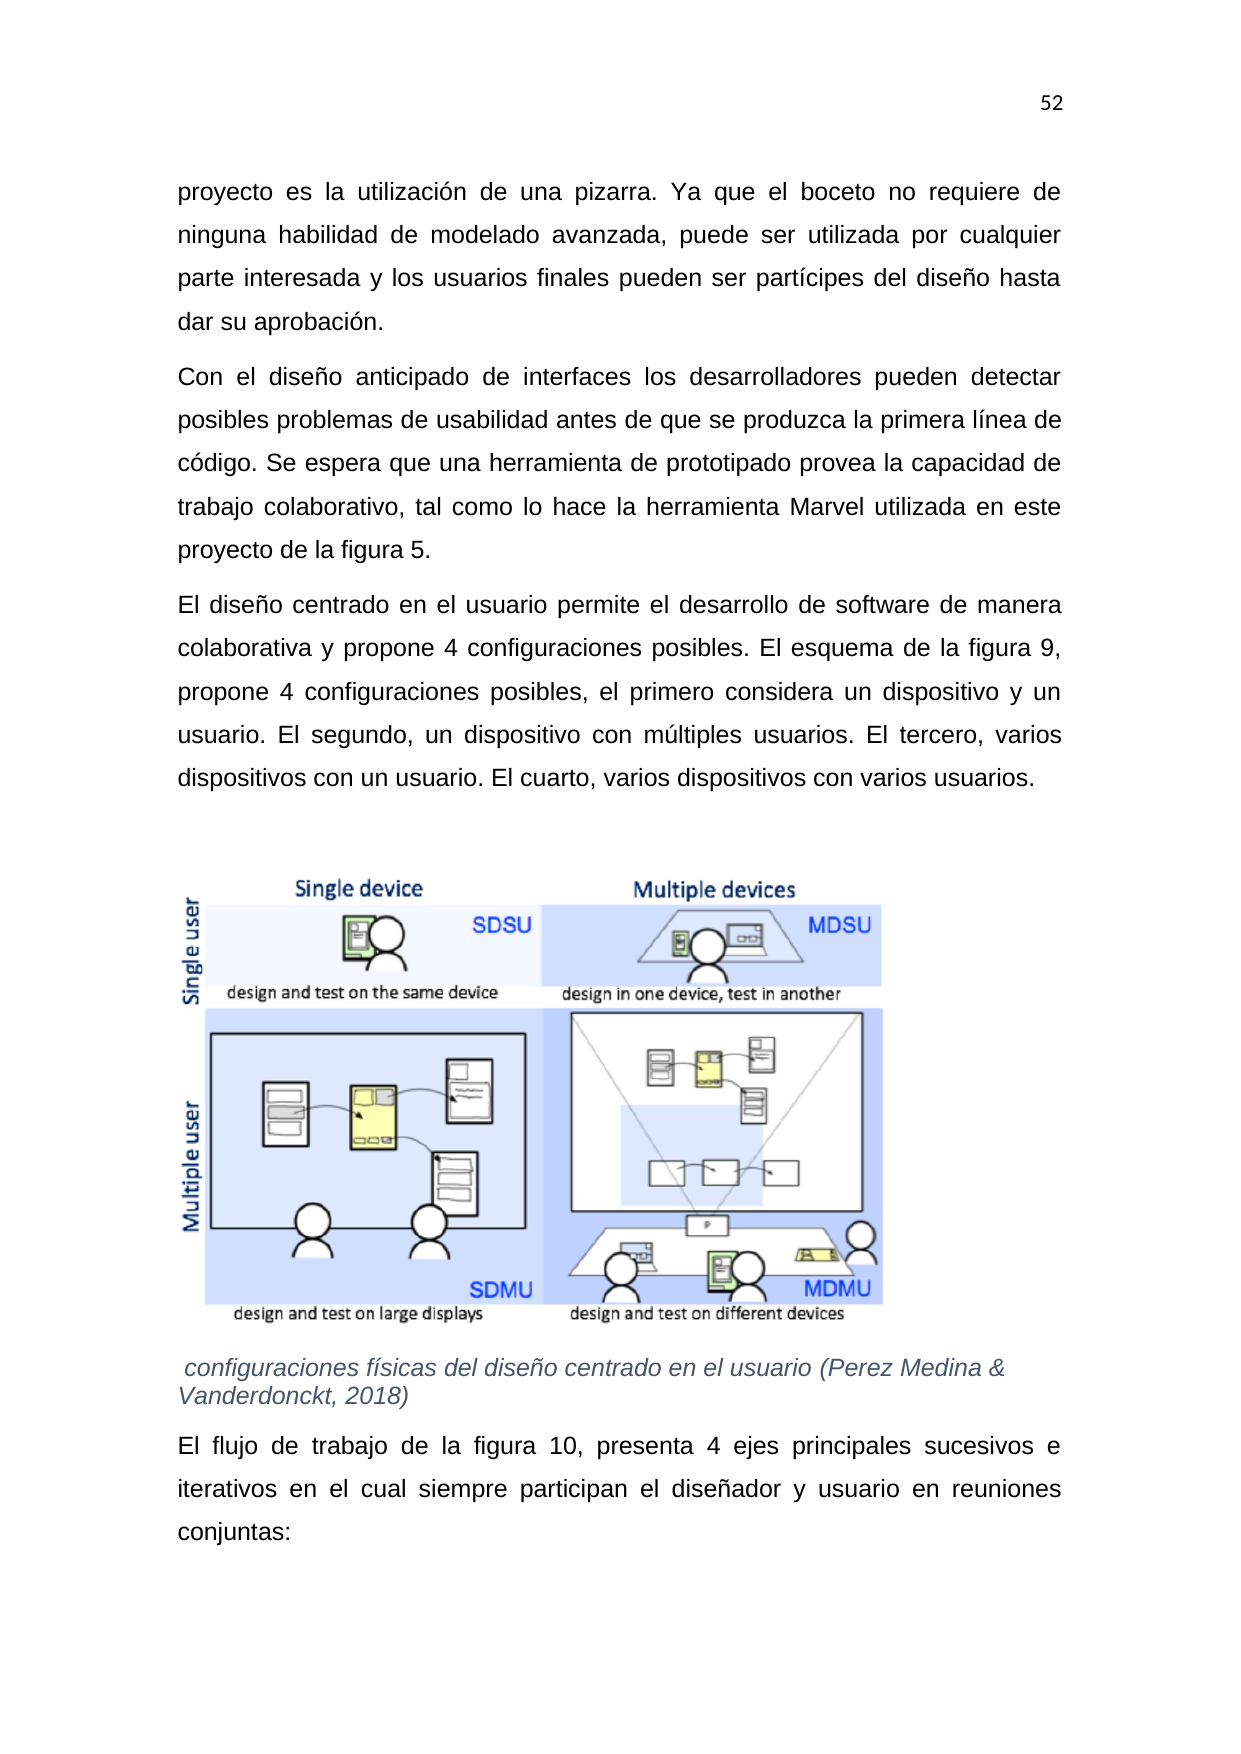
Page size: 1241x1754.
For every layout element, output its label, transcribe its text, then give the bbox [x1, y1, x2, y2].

text Con el diseño anticipado de interfaces los desarrolladores pueden detectar posibles problemas de usabilidad antes de que se produzca la primera línea de código. Se espera que una herramienta de prototipado provea la capacidad de trabajo colaborativo, tal como lo hace la herramienta Marvel utilizada en este proyecto de la figura 5. [177, 362, 1063, 563]
picture [177, 874, 886, 1326]
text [177, 177, 1063, 335]
text El diseño centrado en el usuario permite el desarrollo de software de manera colaborativa y propone 4 configuraciones posibles. El esquema de la figura 9, propone 4 configuraciones posibles, el primero considera un dispositivo y un usuario. El segundo, un dispositivo con múltiples usuarios. El tercero, varios dispositivos con un usuario. El cuarto, varios dispositivos con varios usuarios. [177, 590, 1063, 792]
text configuraciones físicas del diseño centrado en el usuario [177, 1352, 1063, 1410]
text El flujo de trabajo de la figura 10, presenta 4 ejes principales sucesivos e iterativos en el cual siempre participan el diseñador y usuario en reuniones conjuntas: [177, 1431, 1063, 1546]
